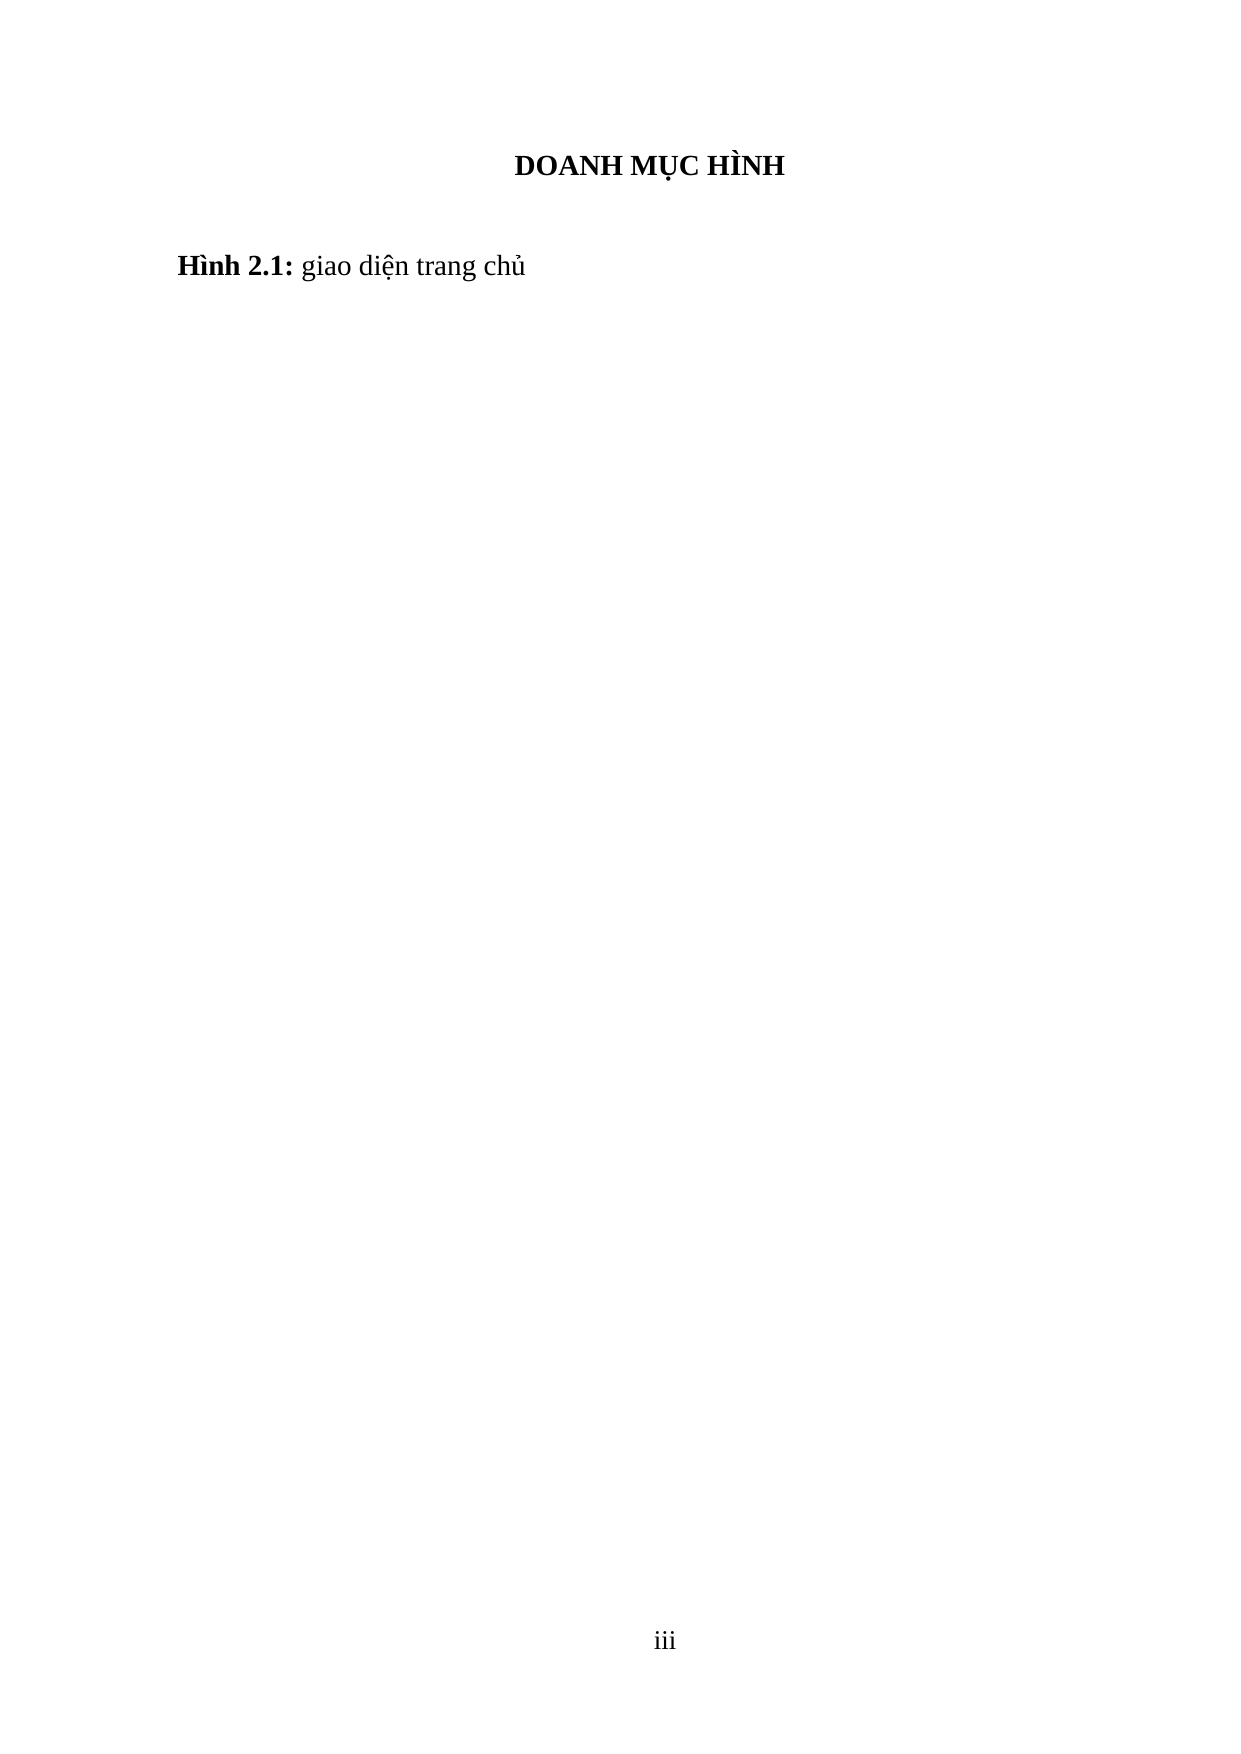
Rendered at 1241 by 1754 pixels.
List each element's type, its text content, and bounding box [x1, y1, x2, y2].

text Hình 2.1: giao diện trang chủ [177, 248, 1122, 282]
text DOANH MỤC HÌNH [177, 148, 1122, 181]
